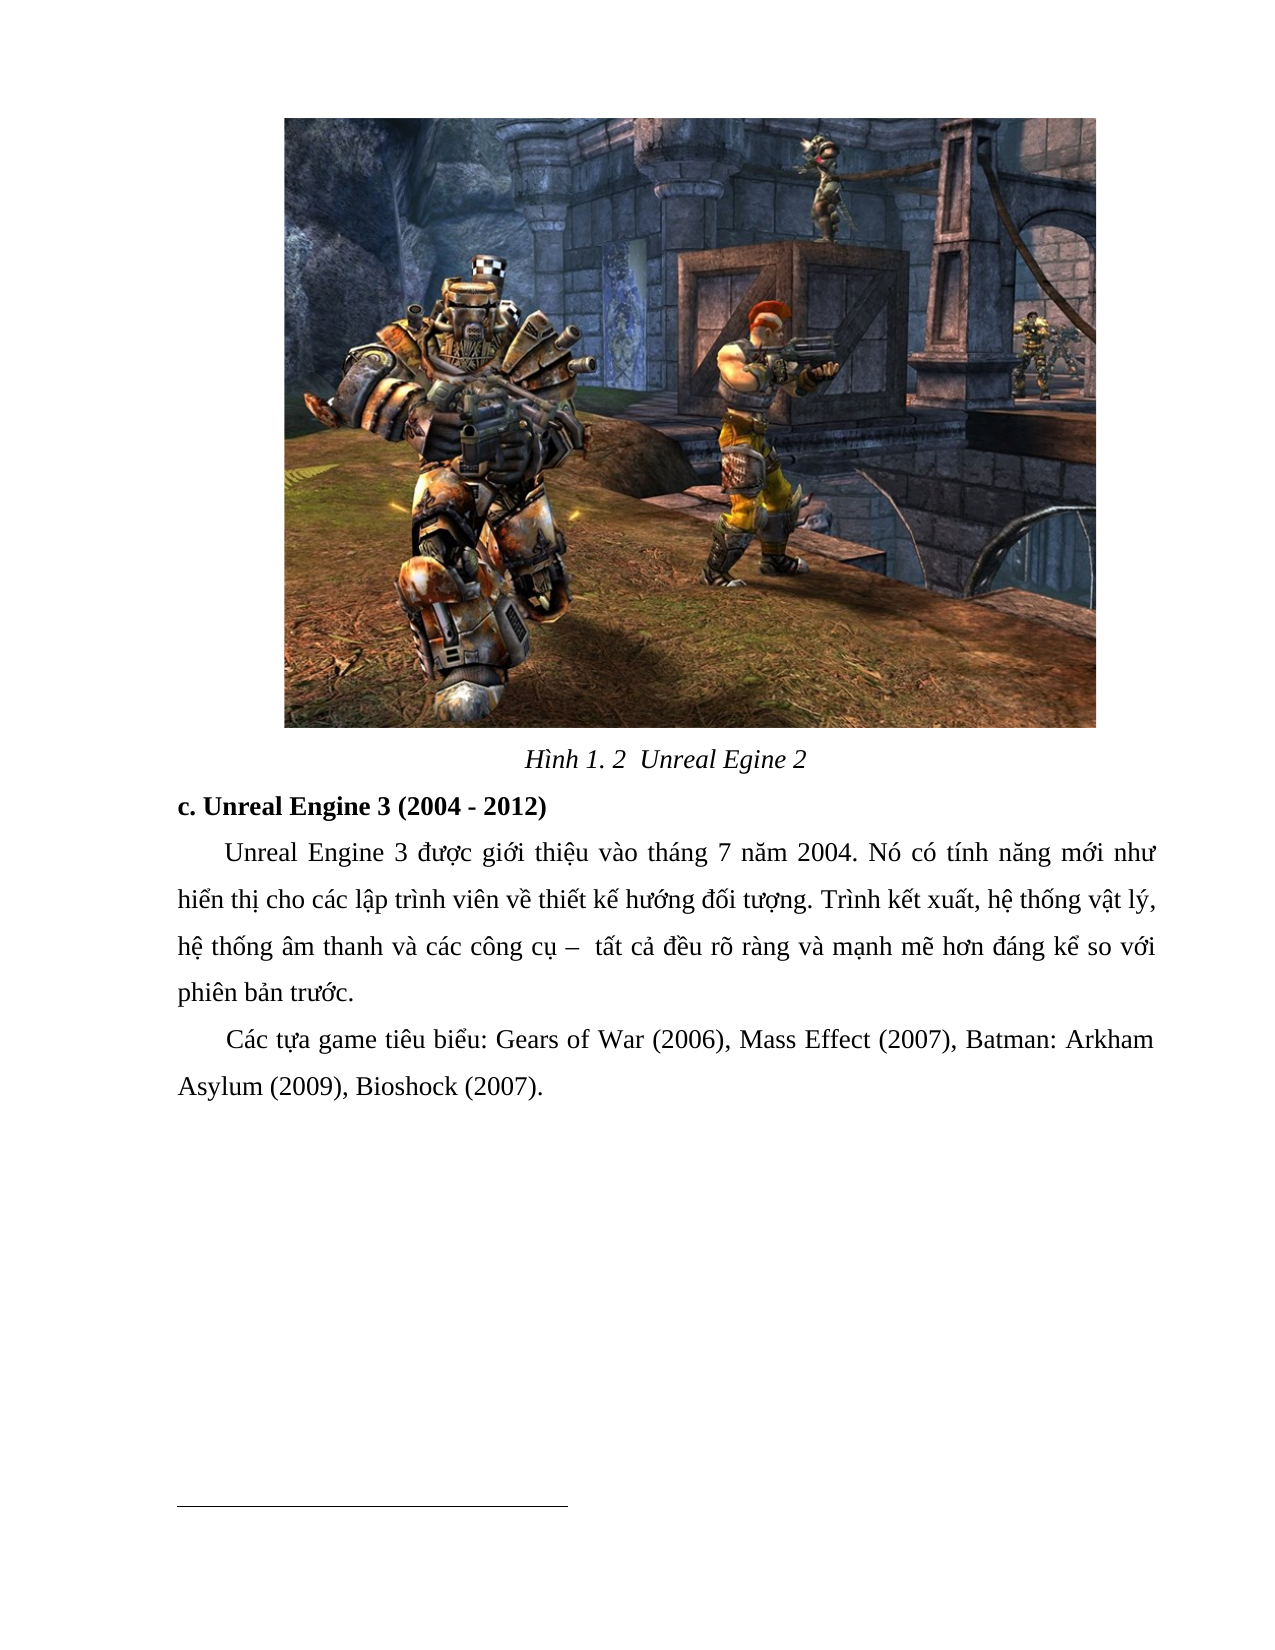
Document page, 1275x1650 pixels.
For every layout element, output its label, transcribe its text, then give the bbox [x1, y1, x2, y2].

text Các tựa game tiêu biểu: Gears of War (2006), Mass Effect (2007), Batman: Arkham Asylum (2009), Bioshock (2007). [177, 1023, 1156, 1101]
text c. Unreal Engine 3 (2004 - 2012) [177, 790, 1156, 821]
picture [284, 118, 1097, 728]
text Hình 1. 2 Unreal Egine 2 [177, 743, 1156, 774]
text Unreal Engine 3 được giới thiệu vào tháng 7 năm 2004. Nó có tính năng mới như hiển thị cho các lập trình viên về thiết kế hướng đối tượng. Trình kết xuất, hệ thống vật lý, hệ thống âm thanh và các công cụ – tất cả đều rõ ràng và mạnh mẽ hơn đáng kể so với phiên bản trước. [177, 836, 1156, 1007]
